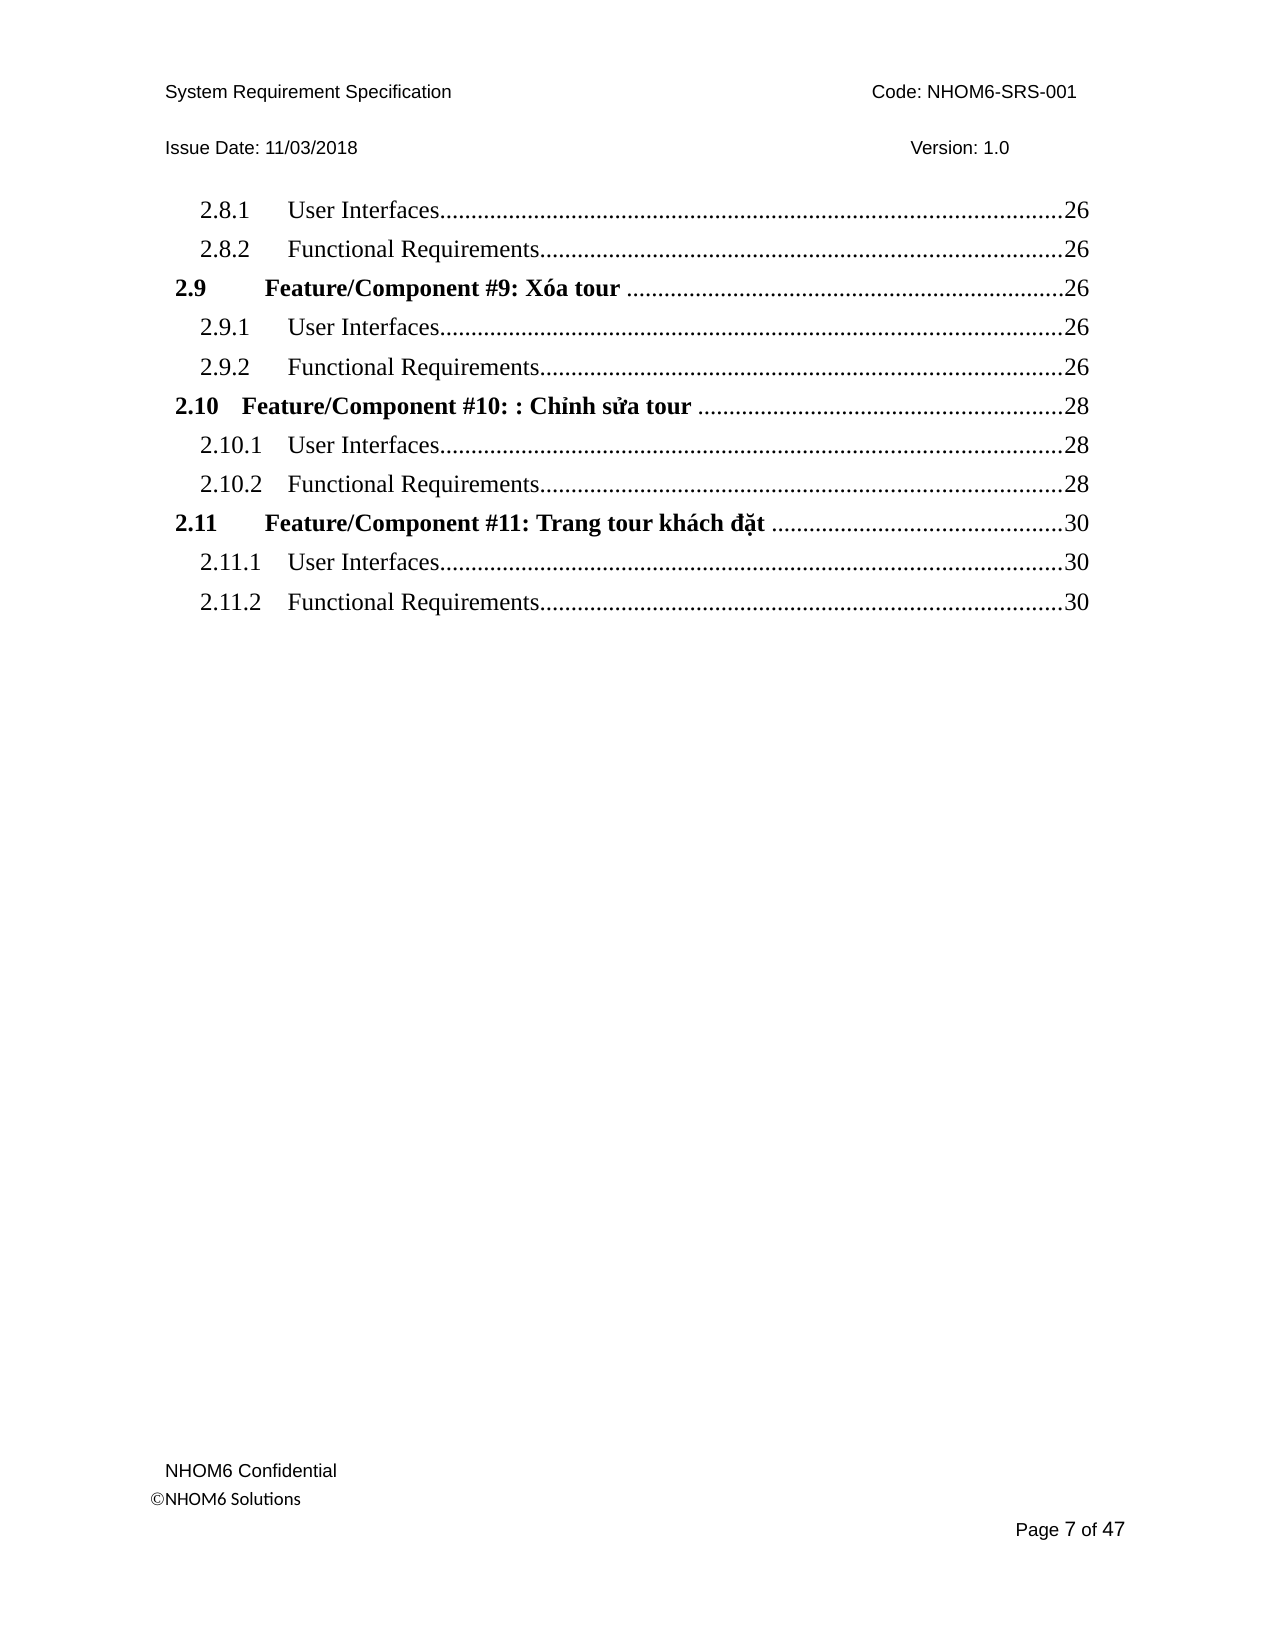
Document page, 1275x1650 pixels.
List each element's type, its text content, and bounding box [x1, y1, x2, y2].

text 2.10.1 User Interfaces 28 [200, 430, 1125, 459]
text 2.9 Feature/Component #9: Xóa tour 26 [175, 273, 1125, 302]
text 2.11 Feature/Component #11: Trang tour khách đặt 30 [175, 508, 1125, 537]
text 2.11.1 User Interfaces 30 [200, 547, 1125, 576]
text 2.10 Feature/Component #10: : Chỉnh sửa tour 28 [175, 391, 1125, 419]
text 2.11.2 Functional Requirements 30 [200, 587, 1125, 615]
text 2.10.2 Functional Requirements 28 [200, 469, 1125, 498]
text 2.9.2 Functional Requirements 26 [200, 352, 1125, 380]
text 2.8.2 Functional Requirements 26 [200, 234, 1125, 263]
text 2.8.1 User Interfaces 26 [200, 195, 1125, 224]
text 2.9.1 User Interfaces 26 [200, 312, 1125, 341]
